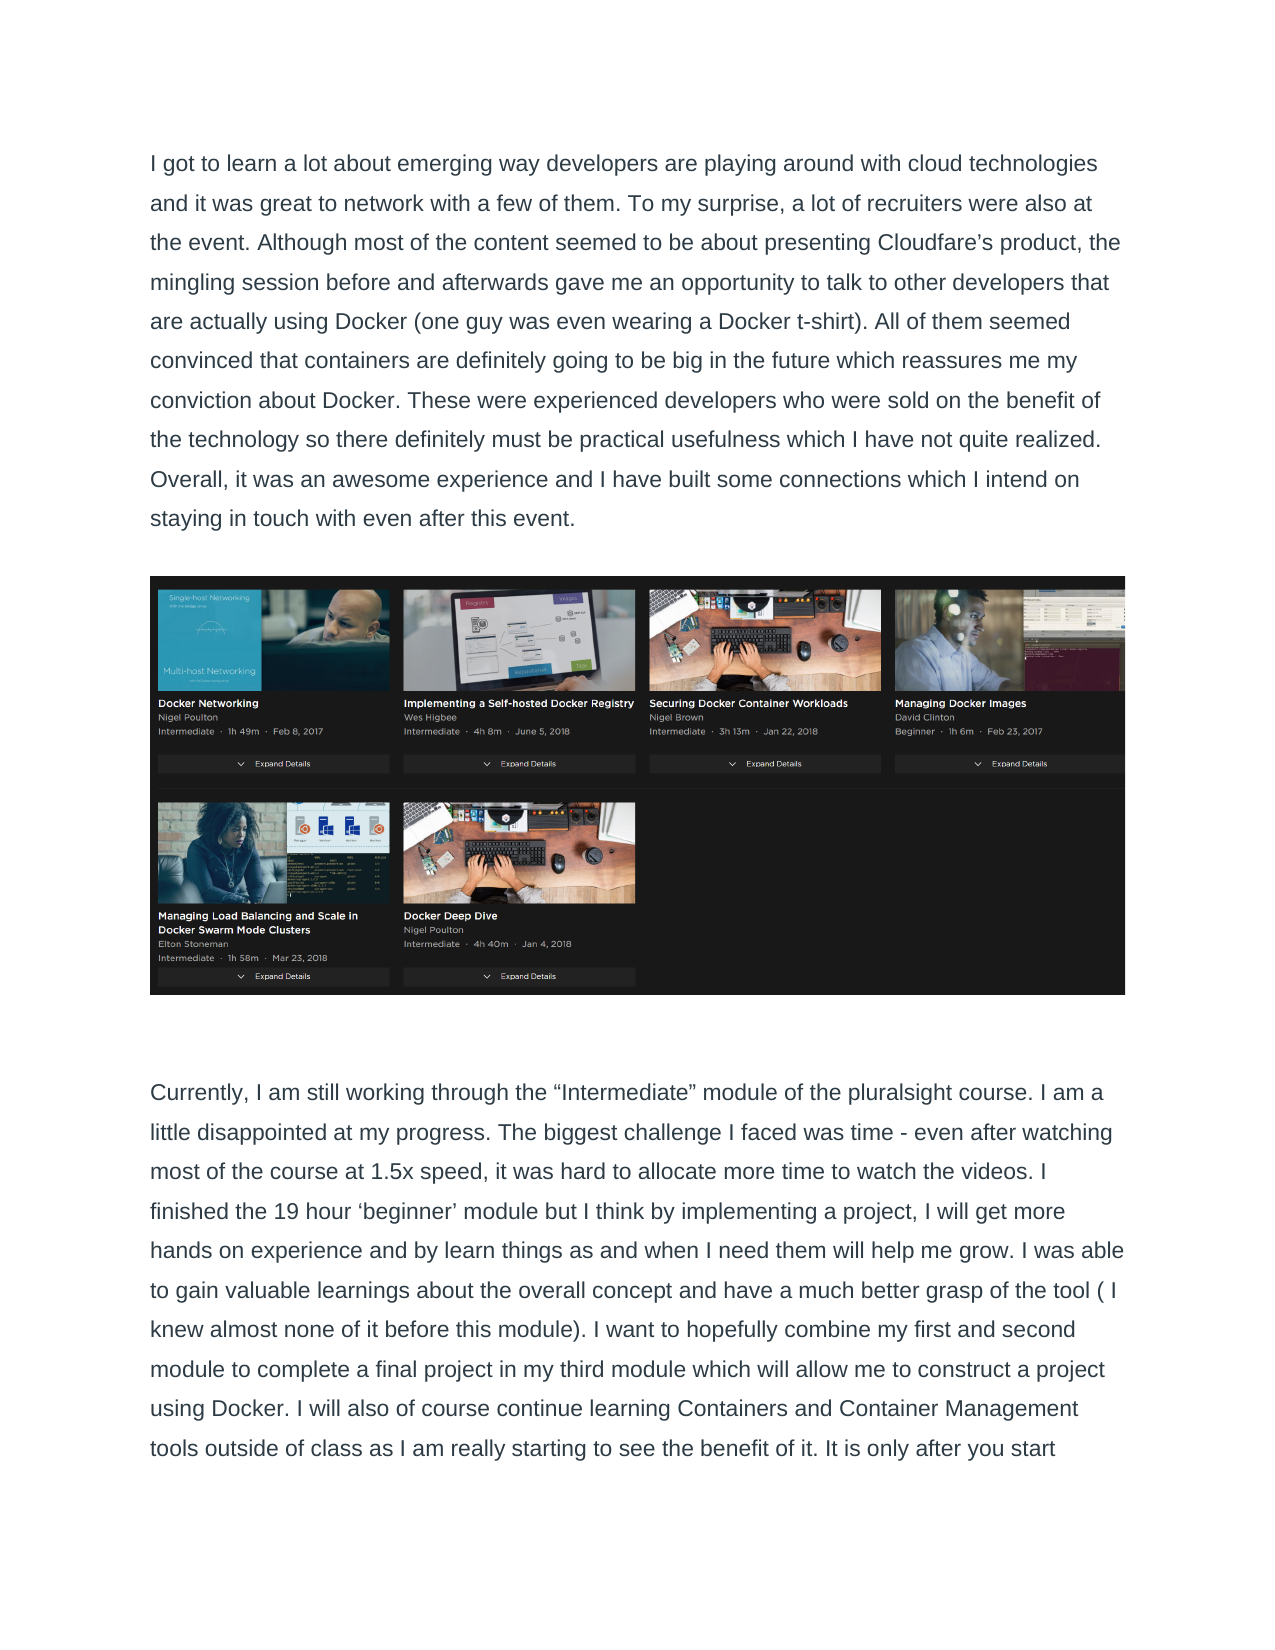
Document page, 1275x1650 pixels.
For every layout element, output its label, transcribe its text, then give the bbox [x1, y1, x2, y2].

text I got to learn a lot about emerging way developers are playing around with cloud technologies and it was great to network with a few of them. To my surprise, a lot of recruiters were also at the event. Although most of the content seemed to be about presenting Cloudfare’s product, the mingling session before and afterwards gave me an opportunity to talk to other developers that are actually using Docker (one guy was even wearing a Docker t-shirt). All of them seemed convinced that containers are definitely going to be big in the future which reassures me my conviction about Docker. These were experienced developers who were sold on the benefit of the technology so there definitely must be practical usefulness which I have not quite realized. Overall, it was an awesome experience and I have built some connections which I intend on staying in touch with even after this event. [150, 150, 1125, 532]
picture [150, 576, 1125, 995]
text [150, 1079, 1125, 1461]
